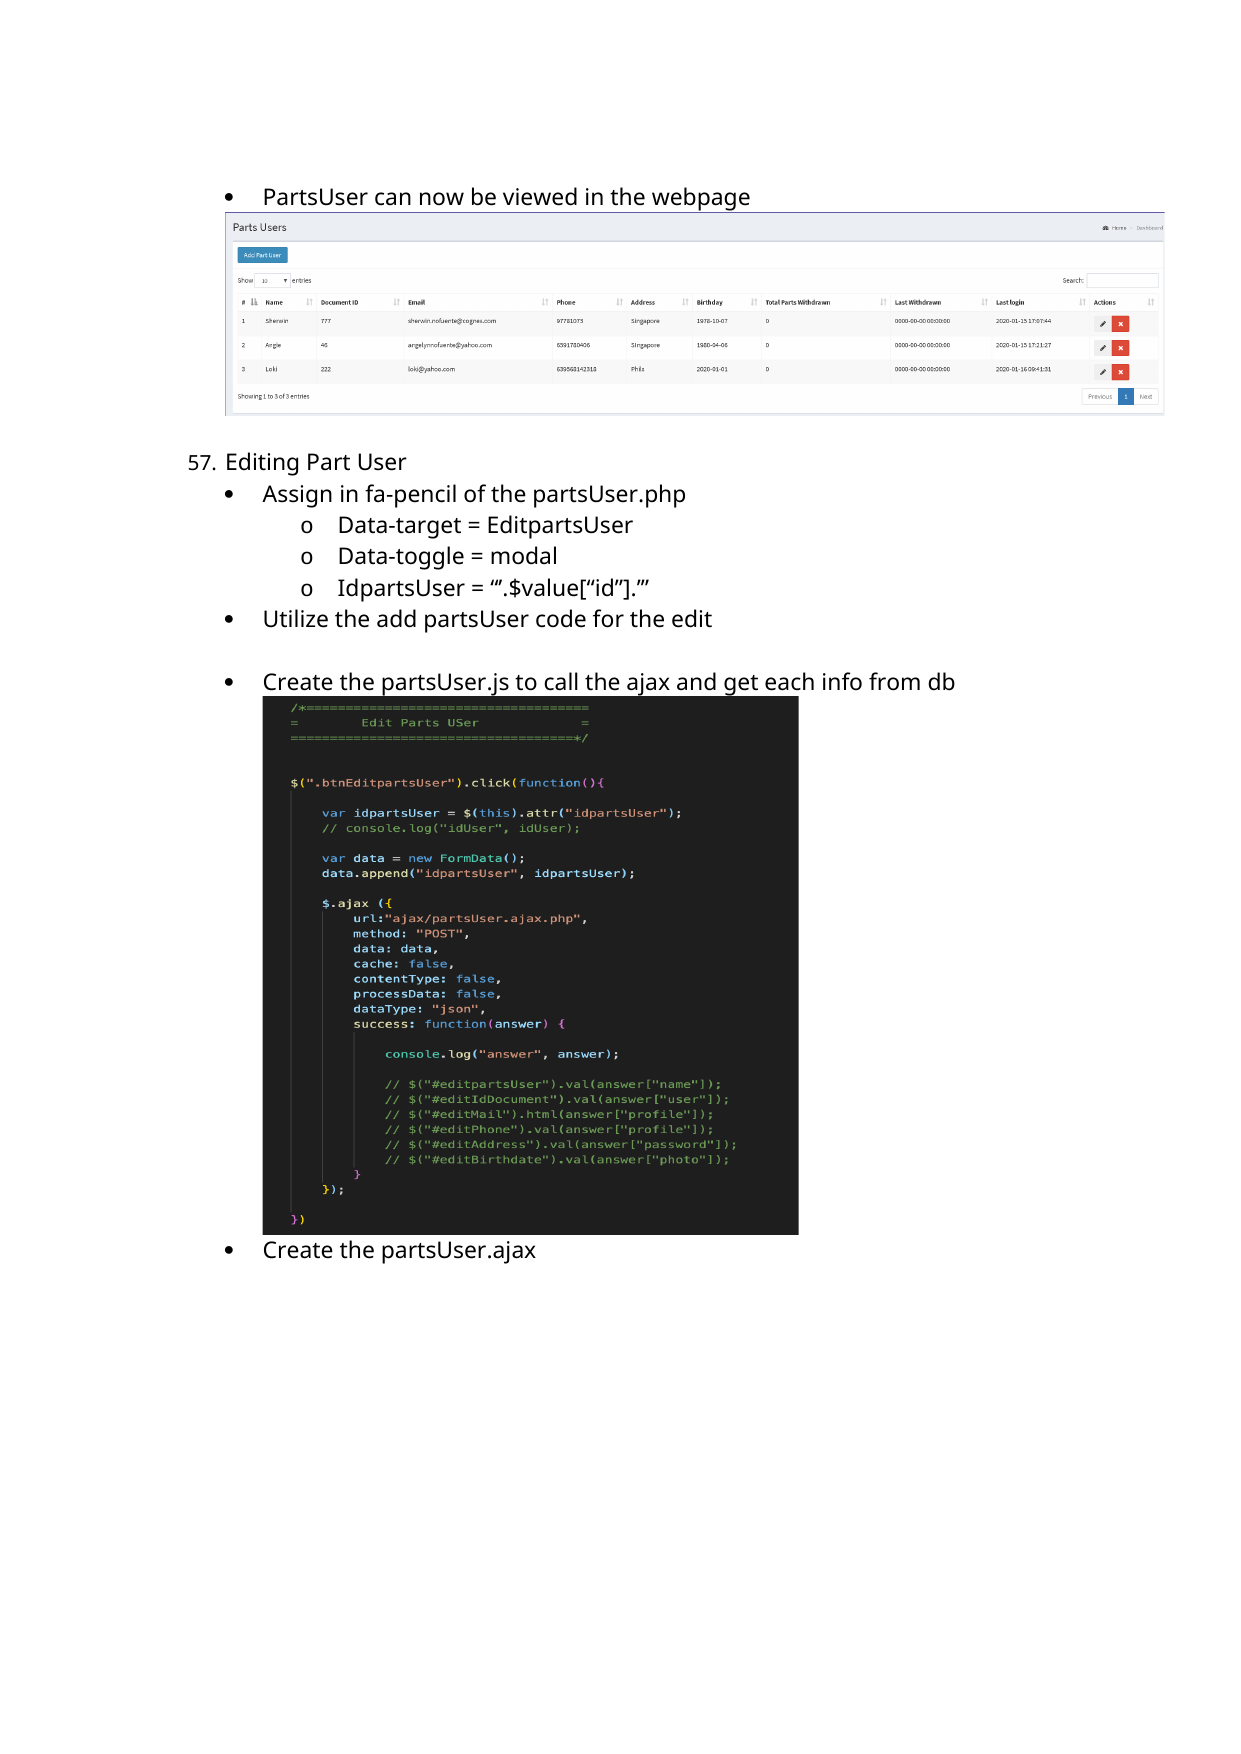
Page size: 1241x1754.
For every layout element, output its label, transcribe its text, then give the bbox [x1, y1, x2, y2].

list Data-toggle = modal [300, 540, 1090, 572]
list Assign in fa-pencil of the partsUser.php [225, 478, 1090, 509]
list Create the partsUser.ajax [225, 1234, 1090, 1266]
list PartsUser can now be viewed in the webpage [225, 181, 1090, 212]
list Editing Part User [187, 446, 1090, 478]
list IdpartsUser = “’.$value[“id”].’” [300, 572, 1090, 603]
list Create the partsUser.js to call the ajax and get each info from db [225, 665, 1090, 697]
list Data-target = EditpartsUser [300, 509, 1090, 540]
list Utilize the add partsUser code for the edit [225, 603, 1090, 634]
picture [225, 212, 1165, 416]
picture [262, 696, 799, 1235]
